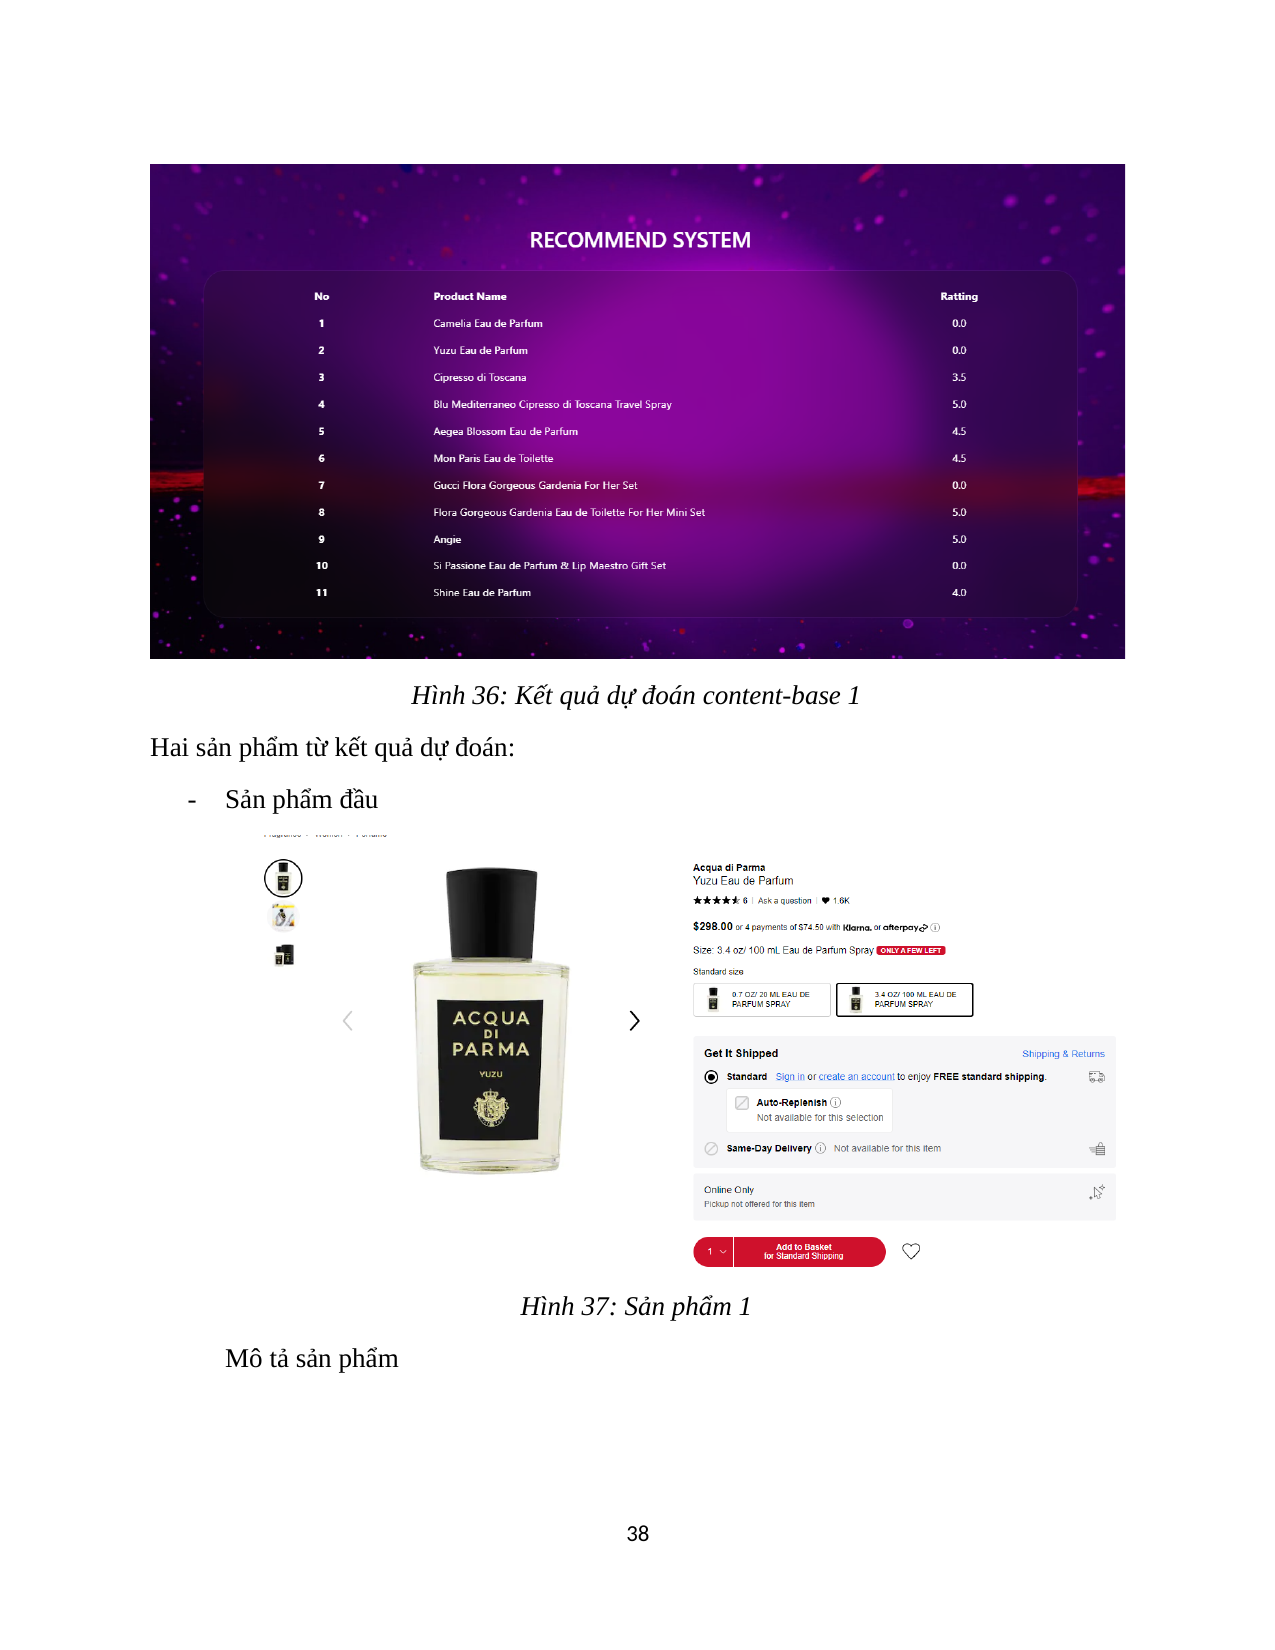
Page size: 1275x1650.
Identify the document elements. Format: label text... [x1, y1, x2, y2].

text Hai sản phẩm từ kết quả dự đoán: [150, 731, 1125, 762]
picture [225, 835, 1200, 1270]
list Sản phẩm đầu [187, 783, 1125, 814]
text Hình 39: Sản phẩm 1 [150, 1290, 1125, 1321]
text Hình 38: Kết quả dự đoán content-base 1 [150, 679, 1125, 710]
picture [150, 164, 1125, 659]
text Mô tả sản phẩm [150, 1342, 1125, 1373]
